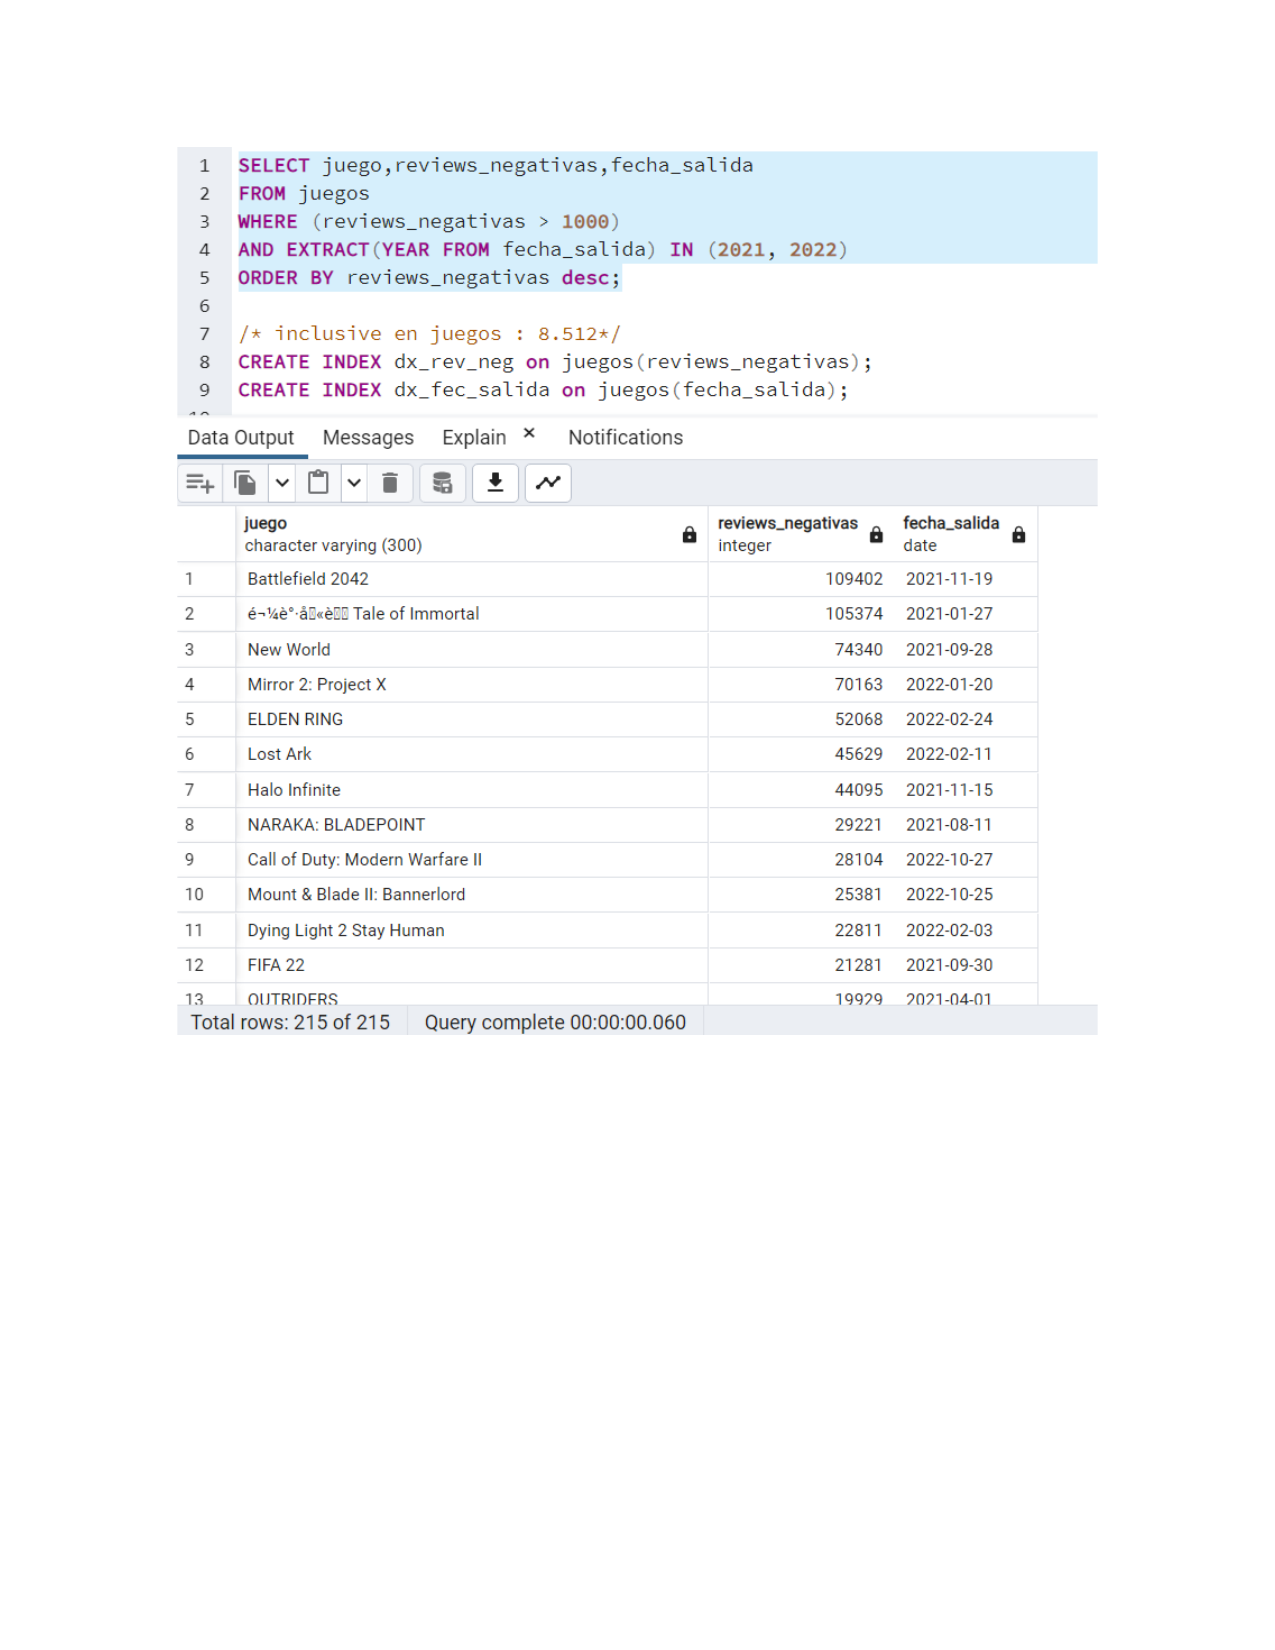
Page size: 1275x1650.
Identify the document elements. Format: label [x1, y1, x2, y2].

picture [177, 147, 1098, 1035]
